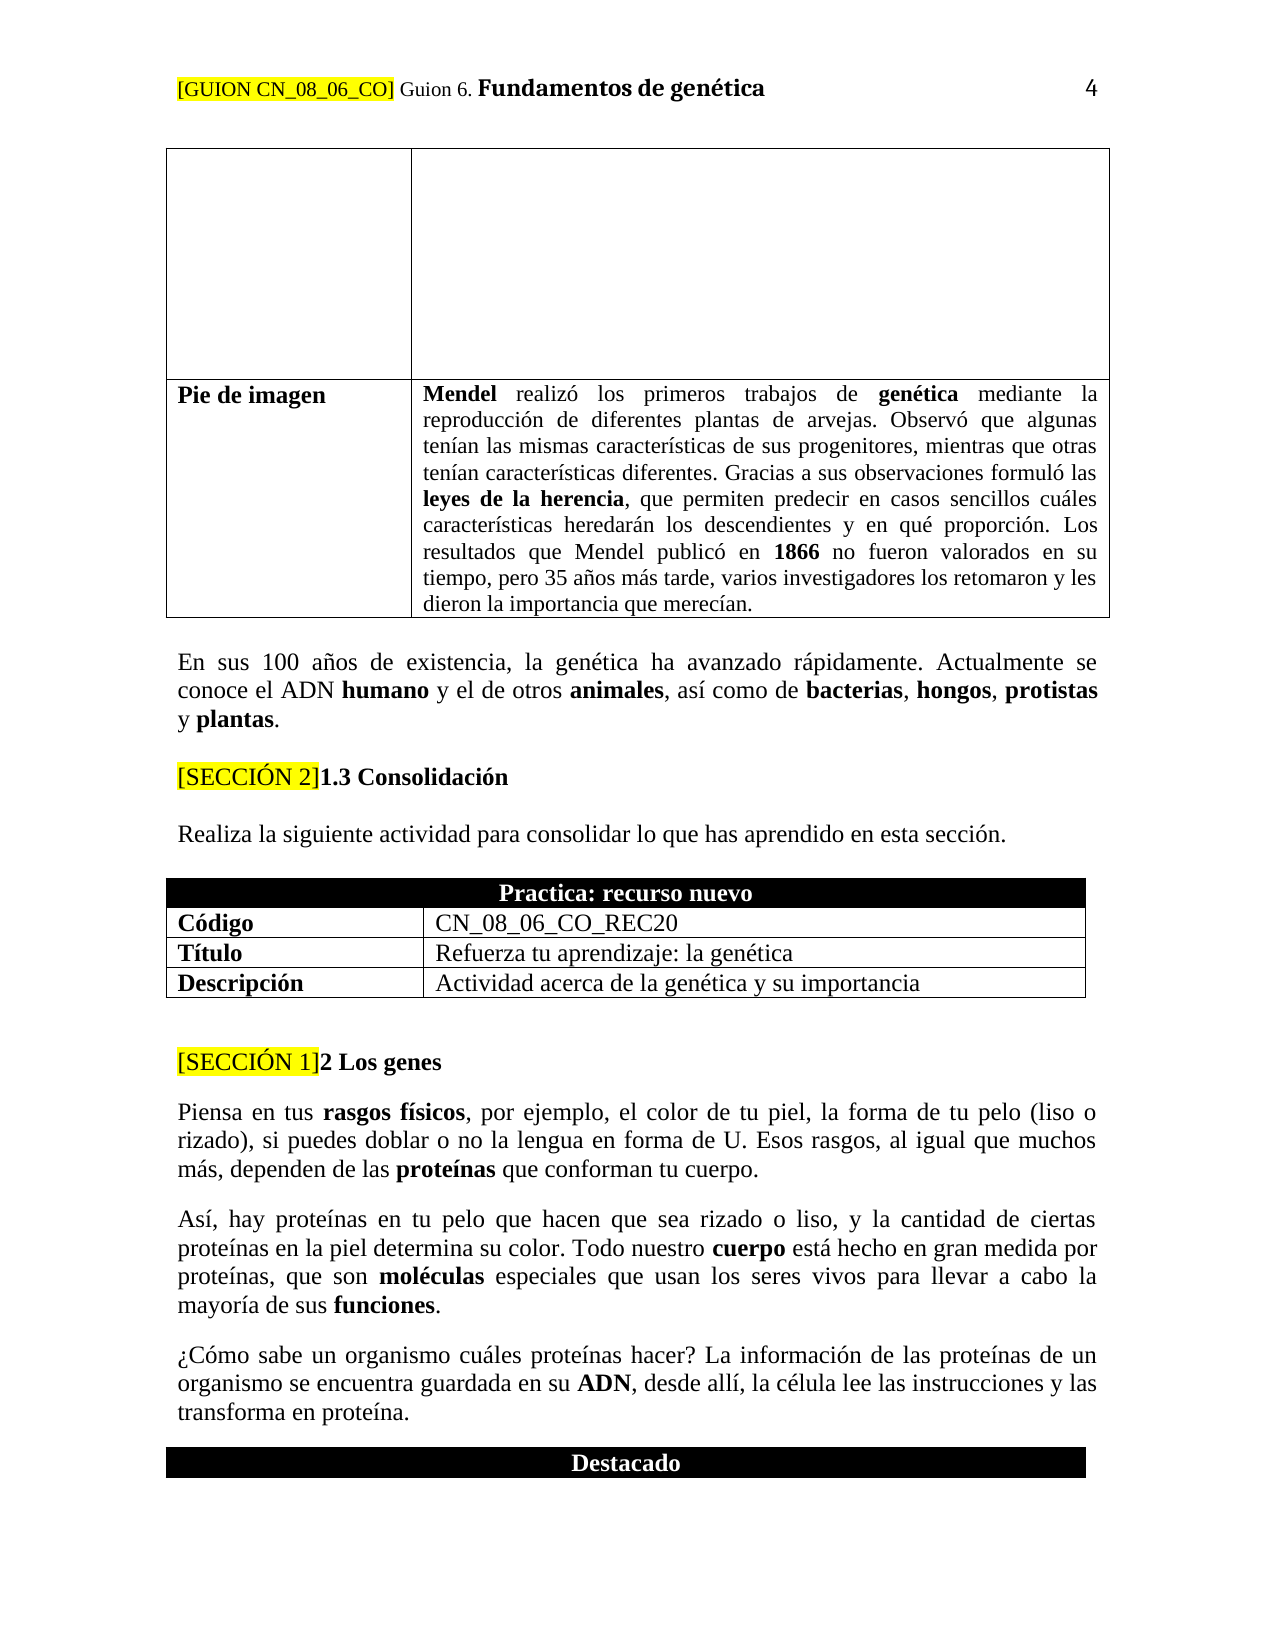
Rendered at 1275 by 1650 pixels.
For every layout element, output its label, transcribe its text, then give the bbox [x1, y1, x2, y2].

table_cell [167, 149, 411, 379]
table_cell Pie de imagen [167, 380, 411, 617]
table_cell Mendel realizó los primeros trabajos de genética mediante la reproducción de diferentes plantas de arvejas. Observó que algunas tenían las mismas características de sus progenitores, mientras que otras tenían características diferentes. Gracias a sus observaciones formuló las leyes de la herencia, que permiten predecir en casos sencillos cuáles características heredarán los descendientes y en qué proporción. Los resultados que Mendel publicó en 1866 no fueron valorados en su tiempo, pero 35 años más tarde, varios investigadores los retomaron y les dieron la importancia que merecían. [412, 380, 1109, 617]
text Piensa en tus rasgos físicos, por ejemplo, el color de tu piel, la forma de tu pelo (liso o rizado), si puedes doblar o no la lengua en forma de U. Esos rasgos, al igual que muchos más, dependen de las proteínas que conforman tu cuerpo. [177, 1097, 1098, 1183]
table_cell Refuerza tu aprendizaje: la genética [424, 938, 1085, 967]
table_cell Código [167, 908, 423, 937]
table_cell Descripción [167, 968, 423, 997]
table_header Practica: recurso nuevo [167, 879, 1085, 907]
table_header Destacado [167, 1448, 1085, 1477]
text En sus 100 años de existencia, la genética ha avanzado rápidamente. Actualmente se conoce el ADN humano y el de otros animales, así como de bacterias, hongos, protistas y plantas. [177, 647, 1098, 733]
table_cell Actividad acerca de la genética y su importancia [424, 968, 1085, 997]
text [SECCIÓN 2]1.3 Consolidación [319, 762, 1098, 790]
table_cell Título [167, 938, 423, 967]
text [SECCIÓN 1]2 Los genes [319, 1047, 1098, 1076]
text ¿Cómo sabe un organismo cuáles proteínas hacer? La información de las proteínas de un organismo se encuentra guardada en su ADN, desde allí, la célula lee las instrucciones y las transforma en proteína. [177, 1340, 1098, 1426]
table_cell CN_08_06_CO_REC20 [424, 908, 1085, 937]
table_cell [412, 149, 1109, 379]
text Realiza la siguiente actividad para consolidar lo que has aprendido en esta sección. [177, 819, 1098, 848]
text Así, hay proteínas en tu pelo que hacen que sea rizado o liso, y la cantidad de ciertas proteínas en la piel determina su color. Todo nuestro cuerpo está hecho en gran medida por proteínas, que son moléculas especiales que usan los seres vivos para llevar a cabo la mayoría de sus funciones. [177, 1204, 1098, 1319]
